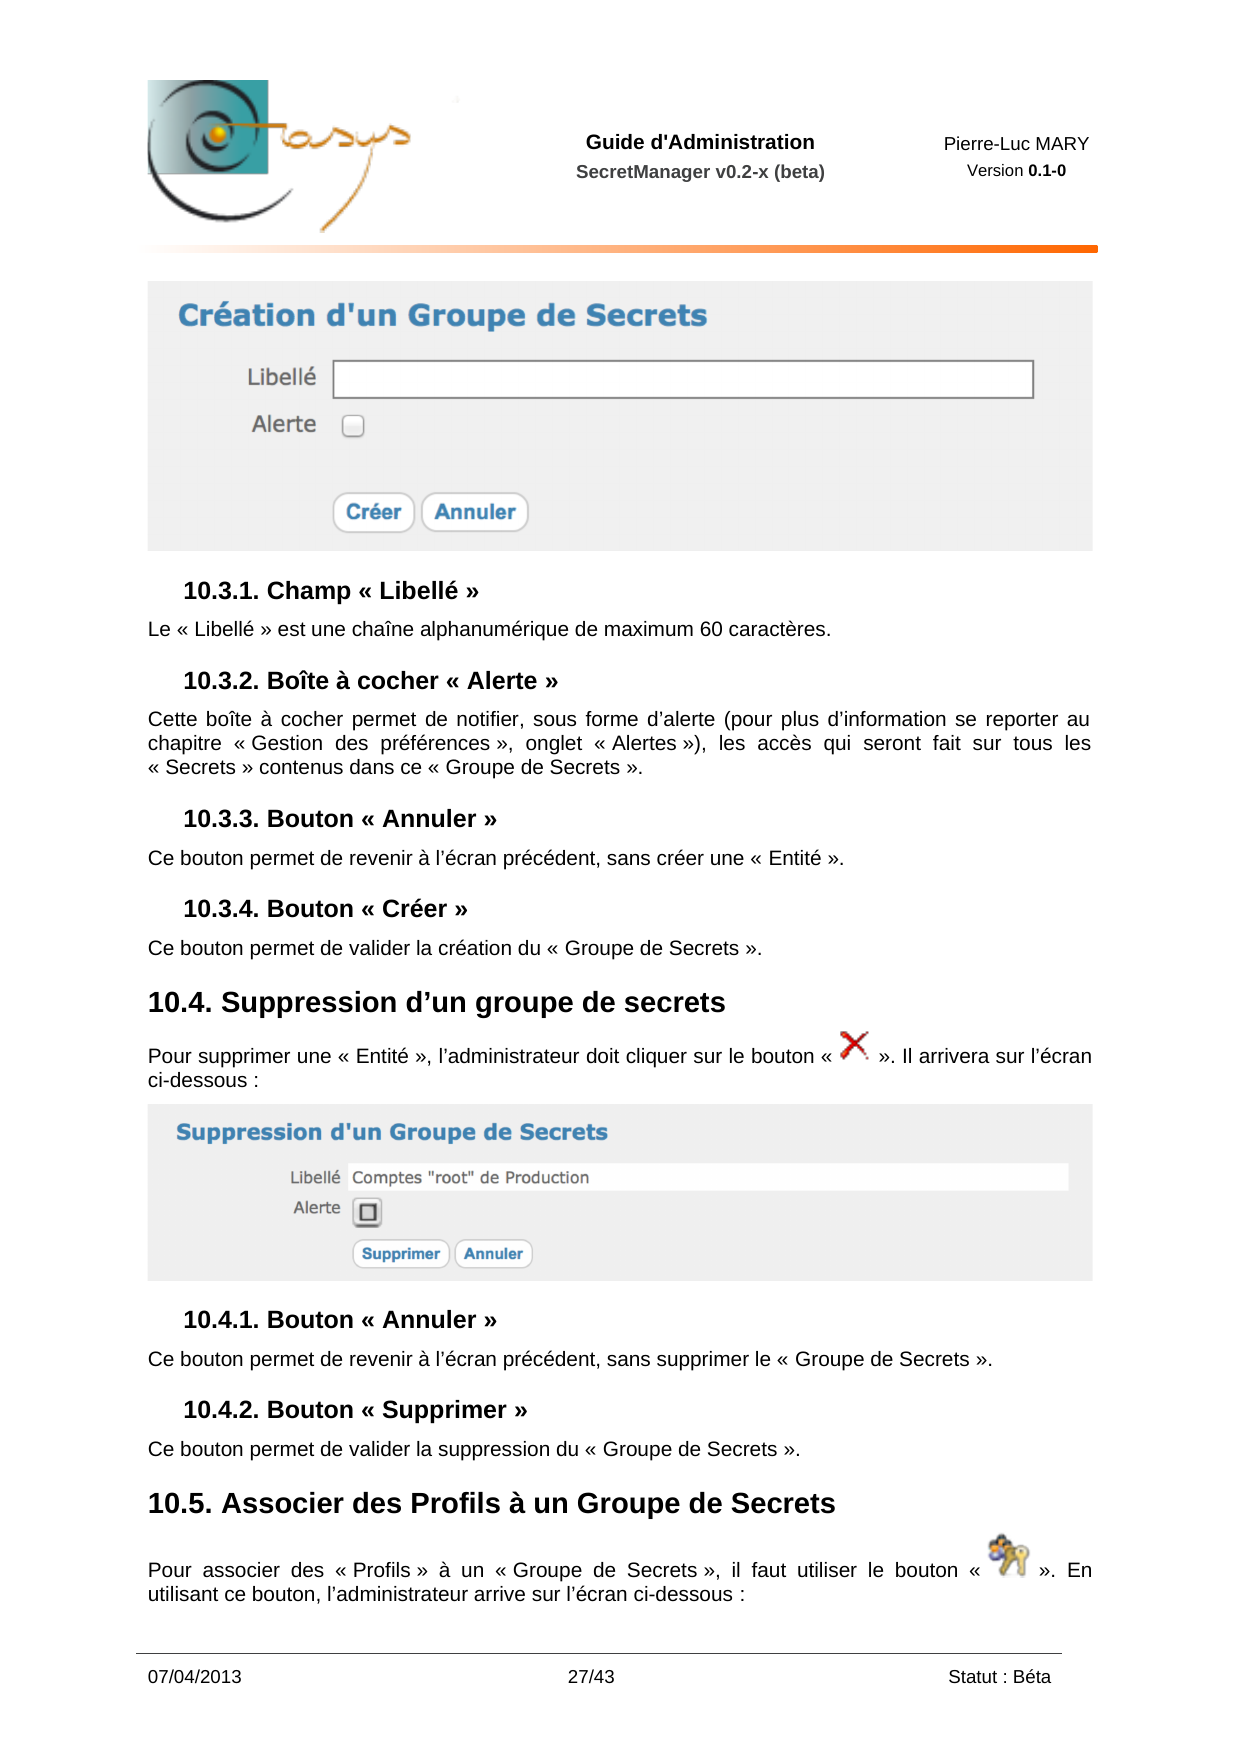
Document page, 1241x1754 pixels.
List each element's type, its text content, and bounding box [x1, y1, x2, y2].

text Ce bouton permet de valider la création du « Groupe de Secrets ». [148, 936, 1092, 959]
picture [987, 1531, 1033, 1578]
text Le « Libellé » est une chaîne alphanumérique de maximum 60 caractères. [148, 617, 1092, 641]
picture [147, 1104, 1093, 1281]
text Pour supprimer une « Entité », l’administrateur doit cliquer sur le bouton « ». Il arrivera sur l’écran ci-dessous : [148, 1031, 1092, 1092]
picture [147, 80, 461, 233]
text Cette boîte à cocher permet de notifier, sous forme d’alerte (pour plus d’information se reporter au chapitre « Gestion des préférences », onglet « Alertes »), les accès qui seront fait sur tous les « Secrets » contenus dans ce « Groupe de Secrets ». [148, 707, 1092, 779]
subtitle Associer des Profils à un Groupe de Secrets [148, 1486, 1092, 1519]
text Ce bouton permet de revenir à l’écran précédent, sans supprimer le « Groupe de Secrets ». [148, 1346, 1092, 1370]
subtitle Boîte à cocher « Alerte » [183, 666, 1092, 695]
subtitle Champ « Libellé » [183, 576, 1092, 604]
subtitle Bouton « Annuler » [183, 1305, 1092, 1334]
picture [839, 1030, 873, 1064]
text Pour associer des « Profils » à un « Groupe de Secrets », il faut utiliser le bouton « ». En utilisant ce bouton, l’administrateur arrive sur l’écran ci-dessous : [148, 1532, 1092, 1606]
subtitle Bouton « Supprimer » [183, 1395, 1092, 1424]
text Ce bouton permet de revenir à l’écran précédent, sans créer une « Entité ». [148, 845, 1092, 869]
subtitle Bouton « Créer » [183, 894, 1092, 923]
text Ce bouton permet de valider la suppression du « Groupe de Secrets ». [148, 1437, 1092, 1461]
subtitle Suppression d’un groupe de secrets [148, 984, 1092, 1018]
subtitle Bouton « Annuler » [183, 804, 1092, 833]
picture [147, 281, 1093, 551]
